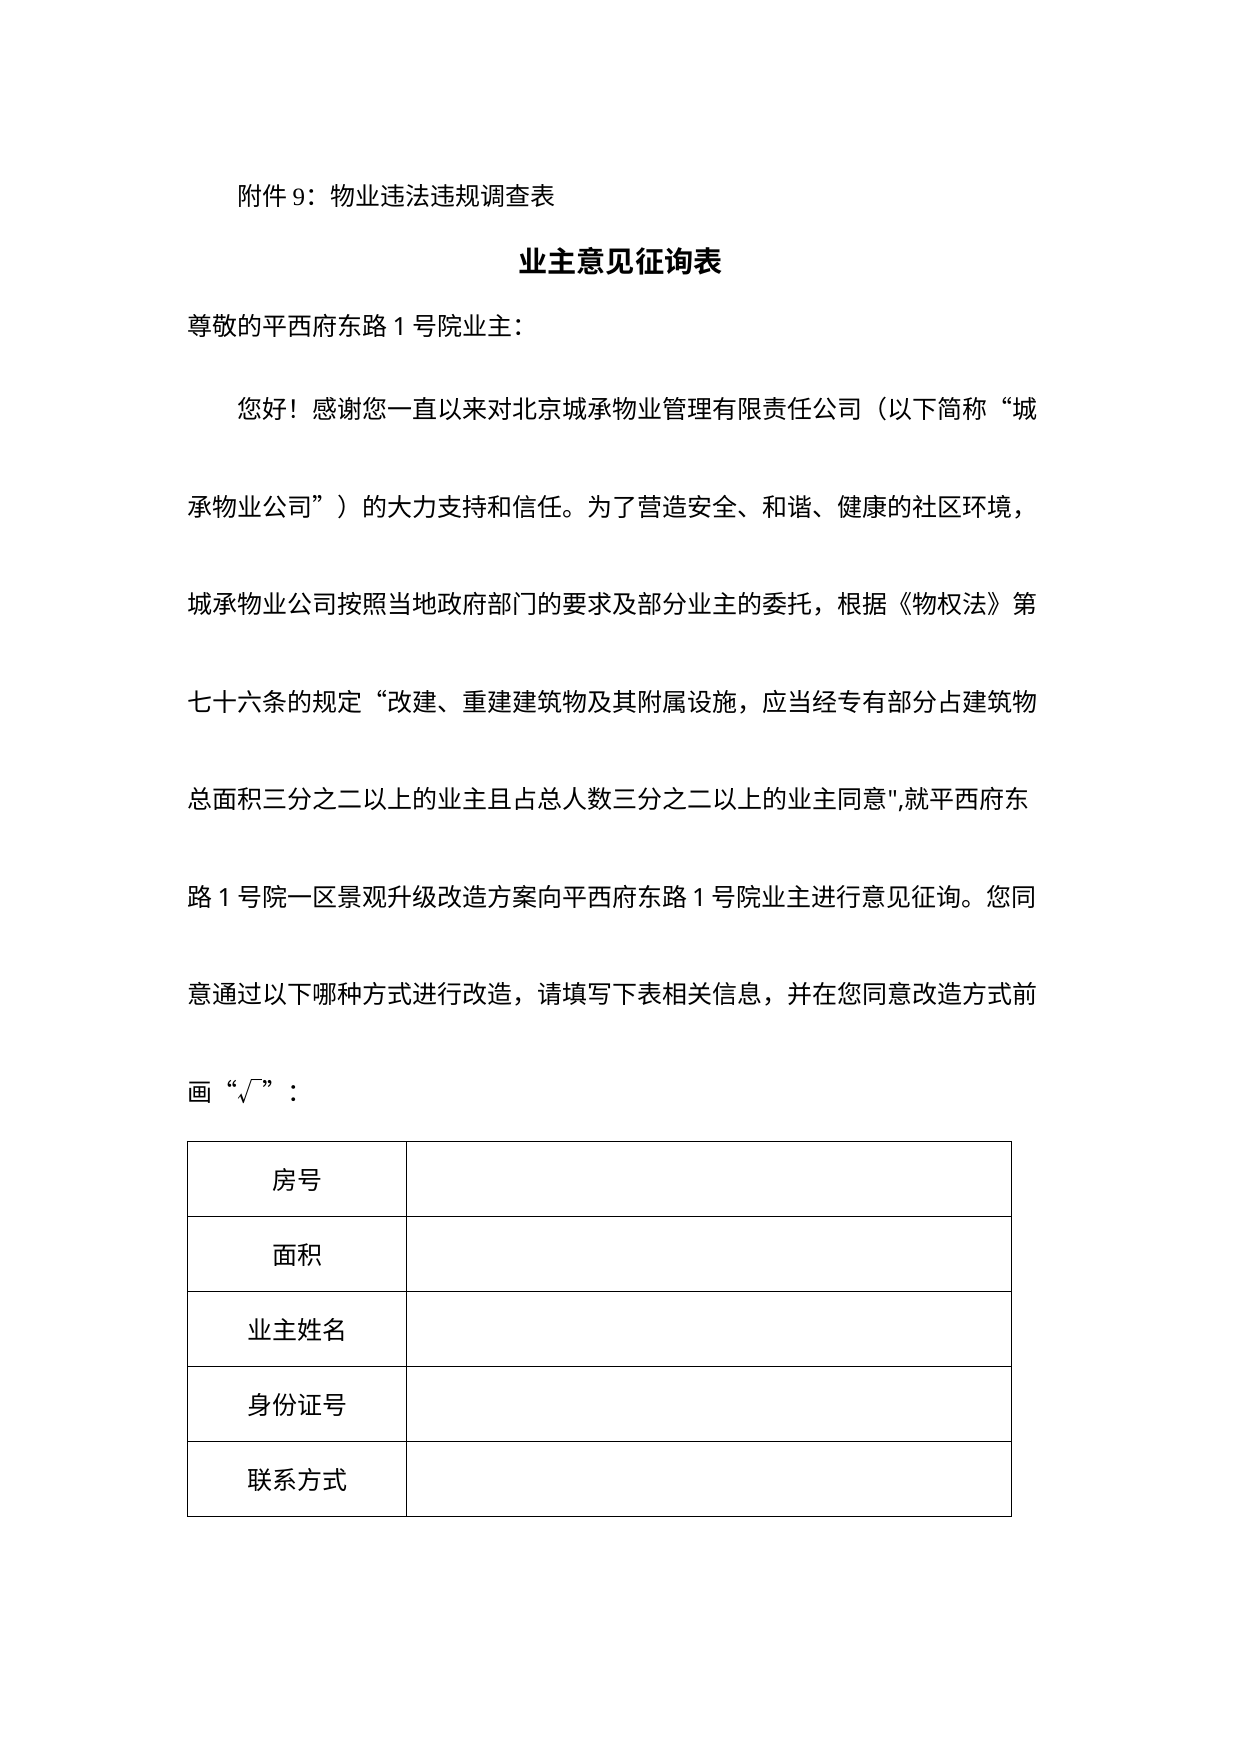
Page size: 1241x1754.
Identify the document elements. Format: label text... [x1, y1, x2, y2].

text 业主意见征询表 [187, 227, 1053, 292]
table_cell [407, 1442, 1011, 1516]
table_cell 面积 [188, 1217, 406, 1291]
table_cell 联系方式 [188, 1442, 406, 1516]
text 附件9：物业违法违规调查表 [187, 162, 1053, 227]
text 您好！感谢您一直以来对北京城承物业管理有限责任公司（以下简称“城承物业公司”）的大力支持和信任。为了营造安全、和谐、健康的社区环境，城承物业公司按照当地政府部门的要求及部分业主的委托，根据《物权法》第七十六条的规定“改建、重建建筑物及其附属设施，应当经专有部分占建筑物总面积三分之二以上的业主且占总人数三分之二以上的业主同意",就平西府东路1号院一区景观升级改造方案向平西府东路1号院业主进行意见征询。您同意通过以下哪种方式进行改造，请填写下表相关信息，并在您同意改造方式前画“√”： [187, 375, 1053, 1123]
table_header [407, 1142, 1011, 1216]
table_cell [407, 1367, 1011, 1441]
table_cell 业主姓名 [188, 1292, 406, 1366]
table_header 房号 [188, 1142, 406, 1216]
table_cell [407, 1292, 1011, 1366]
table_cell [407, 1217, 1011, 1291]
text 尊敬的平西府东路1号院业主： [187, 292, 1053, 357]
table_cell 身份证号 [188, 1367, 406, 1441]
